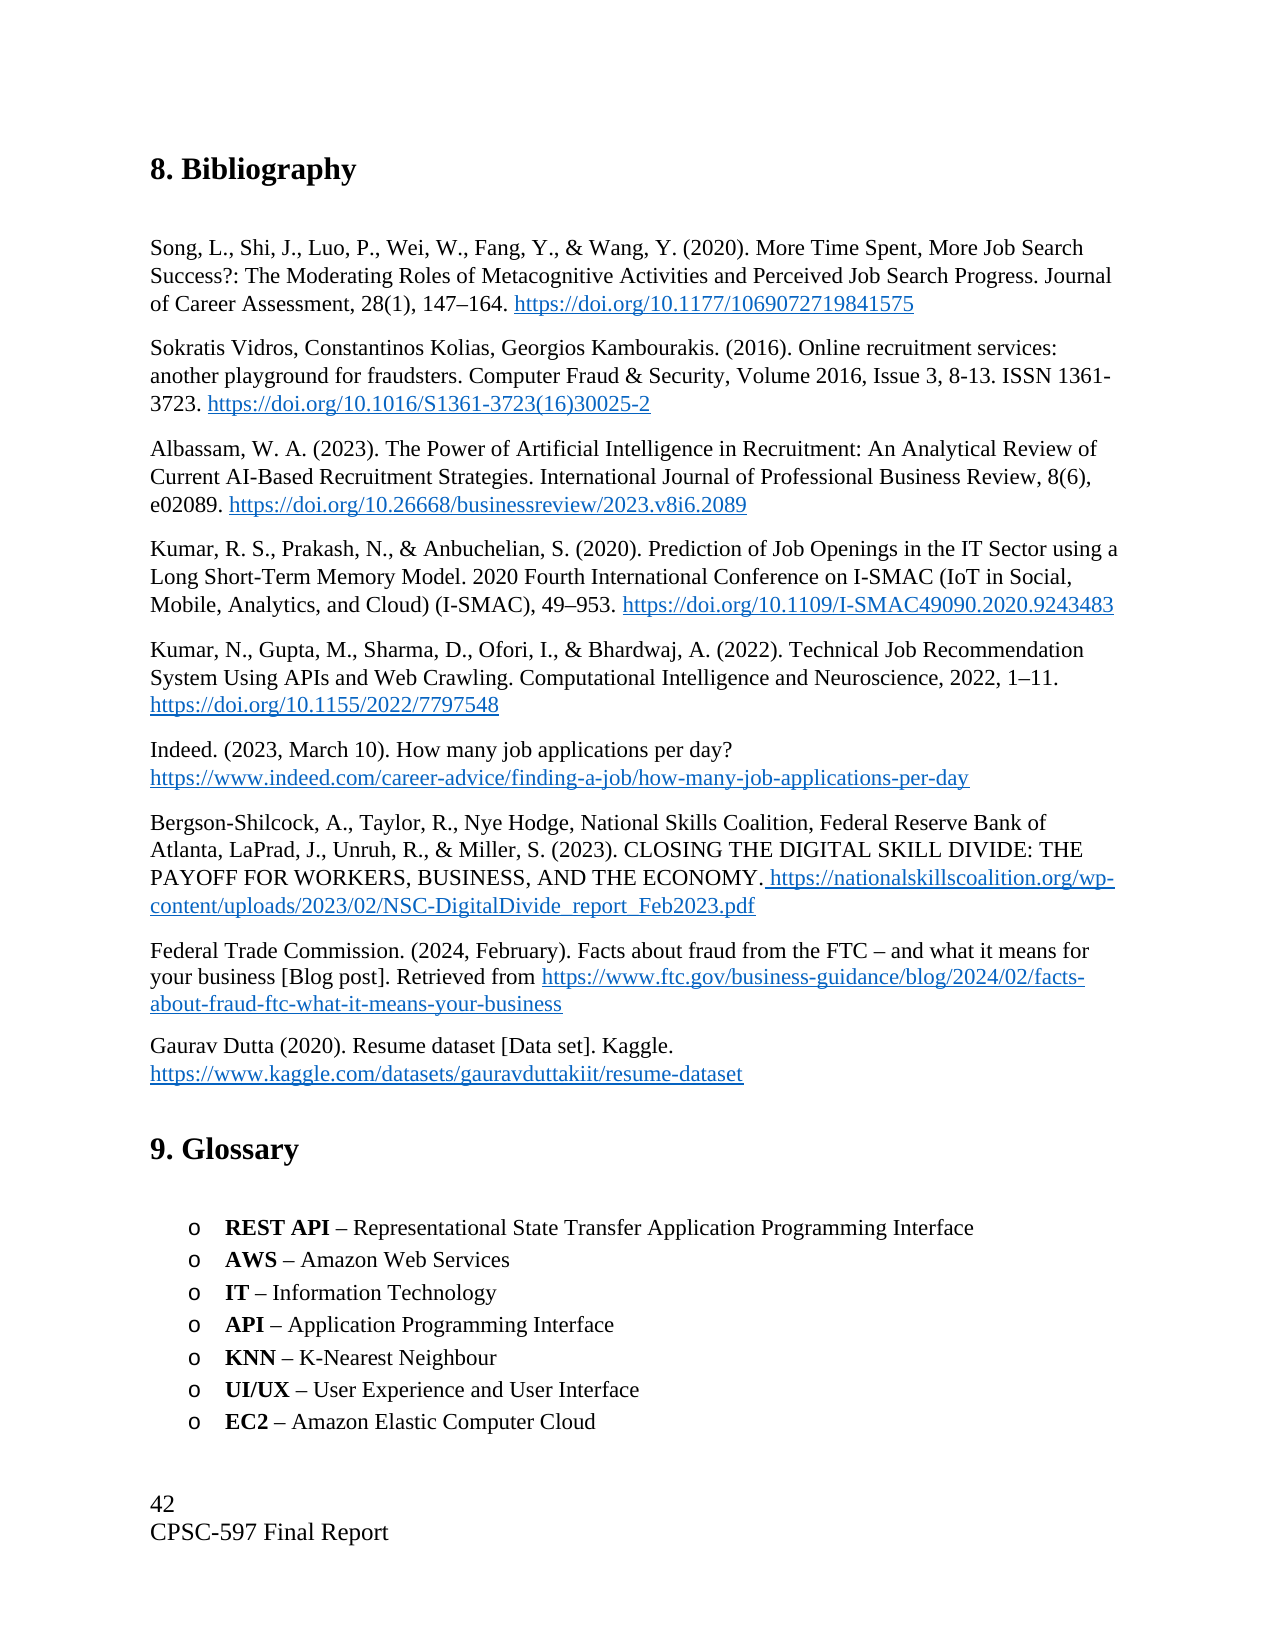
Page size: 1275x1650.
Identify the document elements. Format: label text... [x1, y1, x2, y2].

list REST API – Representational State Transfer Application Programming Interface [187, 1214, 1125, 1242]
text Bergson-Shilcock, A., Taylor, R., Nye Hodge, National Skills Coalition, Federal Reserve Bank of Atlanta, LaPrad, J., Unruh, R., & Miller, S. (2023). CLOSING THE DIGITAL SKILL DIVIDE: THE PAYOFF FOR WORKERS, BUSINESS, AND THE ECONOMY. https://nationalskillscoalition.org/wp-content/uploads/2023/02/NSC-DigitalDivide_report_Feb2023.pdf [150, 808, 1125, 919]
text Indeed. (2023, March 10). How many job applications per day? https://www.indeed.com/career-advice/finding-a-job/how-many-job-applications-per-day [150, 736, 1125, 790]
list IT – Information Technology [187, 1279, 1125, 1307]
list KNN – K-Nearest Neighbour [187, 1344, 1125, 1372]
list UI/UX – User Experience and User Interface [187, 1376, 1125, 1404]
text Federal Trade Commission. (2024, February). Facts about fraud from the FTC – and what it means for your business [Blog post]. Retrieved from https://www.ftc.gov/business-guidance/blog/2024/02/facts-about-fraud-ftc-what-it-means-your-business [150, 937, 1125, 1016]
text Kumar, R. S., Prakash, N., & Anbuchelian, S. (2020). Prediction of Job Openings in the IT Sector using a Long Short-Term Memory Model. 2020 Fourth International Conference on I-SMAC (IoT in Social, Mobile, Analytics, and Cloud) (I-SMAC), 49–953. https://doi.org/10.1109/I-SMAC49090.2020.9243483 [150, 535, 1125, 617]
list AWS – Amazon Web Services [187, 1246, 1125, 1275]
text Song, L., Shi, J., Luo, P., Wei, W., Fang, Y., & Wang, Y. (2020). More Time Spent, More Job Search Success?: The Moderating Roles of Metacognitive Activities and Perceived Job Search Progress. Journal of Career Assessment, 28(1), 147–164. https://doi.org/10.1177/1069072719841575 [150, 234, 1125, 316]
text Kumar, N., Gupta, M., Sharma, D., Ofori, I., & Bhardwaj, A. (2022). Technical Job Recommendation System Using APIs and Web Crawling. Computational Intelligence and Neuroscience, 2022, 1–11. https://doi.org/10.1155/2022/7797548 [150, 636, 1125, 718]
list EC2 – Amazon Elastic Computer Cloud [187, 1408, 1125, 1437]
subtitle 9. Glossary [150, 1130, 1125, 1166]
subtitle 8. Bibliography [150, 150, 1125, 186]
text Albassam, W. A. (2023). The Power of Artificial Intelligence in Recruitment: An Analytical Review of Current AI-Based Recruitment Strategies. International Journal of Professional Business Review, 8(6), e02089. https://doi.org/10.26668/businessreview/2023.v8i6.2089 [150, 435, 1125, 517]
text Sokratis Vidros, Constantinos Kolias, Georgios Kambourakis. (2016). Online recruitment services: another playground for fraudsters. Computer Fraud & Security, Volume 2016, Issue 3, 8-13. ISSN 1361-3723. https://doi.org/10.1016/S1361-3723(16)30025-2 [150, 334, 1125, 417]
text Gaurav Dutta (2020). Resume dataset [Data set]. Kaggle. https://www.kaggle.com/datasets/gauravduttakiit/resume-dataset [150, 1033, 1125, 1087]
list API – Application Programming Interface [187, 1311, 1125, 1339]
